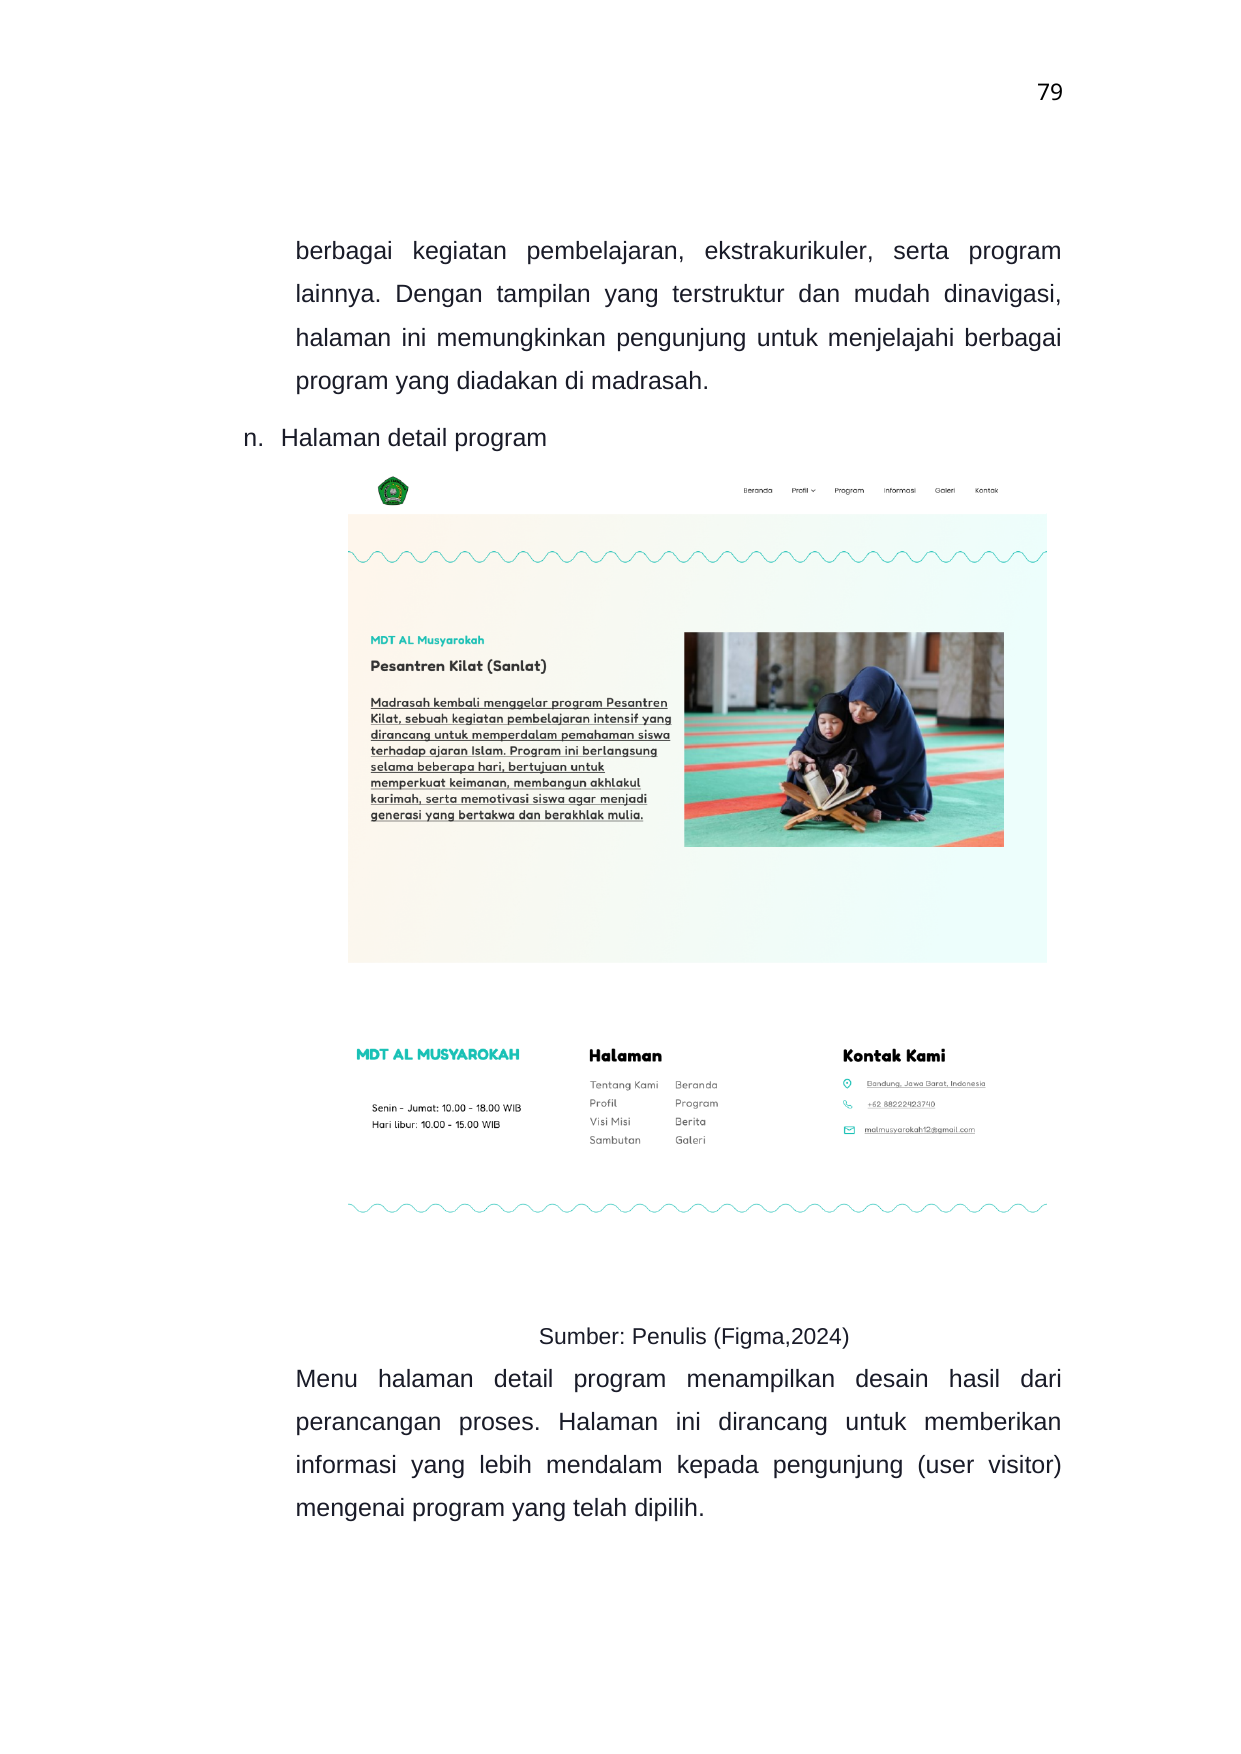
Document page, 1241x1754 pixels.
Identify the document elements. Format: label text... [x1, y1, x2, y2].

text Menu halaman detail program menampilkan desain hasil dari perancangan proses. Halaman ini dirancang untuk memberikan informasi yang lebih mendalam kepada pengunjung (user visitor) mengenai program yang telah dipilih. [295, 1363, 1063, 1522]
list Sumber: Penulis (Figma,2024) [325, 1323, 1063, 1349]
list Halaman detail program [243, 423, 1050, 452]
picture [348, 467, 1047, 1227]
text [295, 236, 1063, 394]
